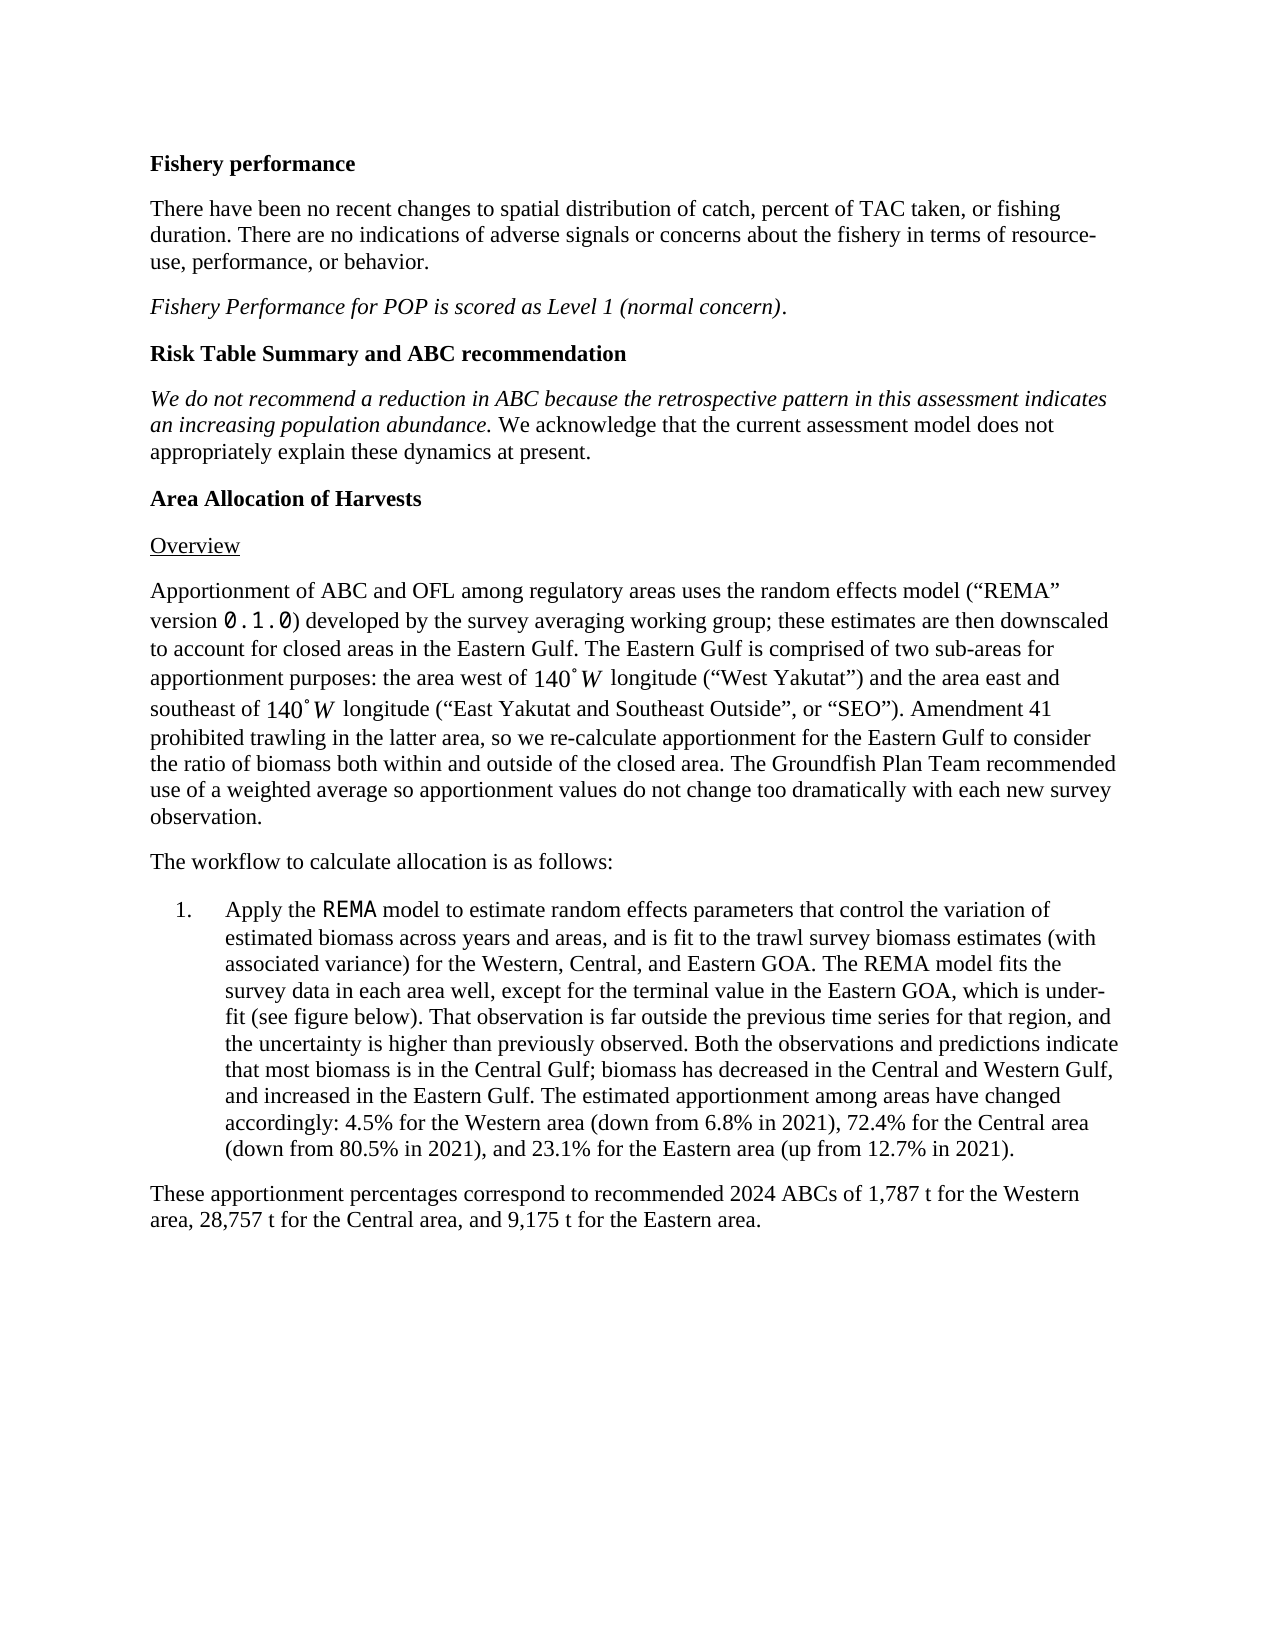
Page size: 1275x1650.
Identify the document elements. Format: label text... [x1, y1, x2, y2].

subtitle Overview [150, 532, 1125, 559]
text These apportionment percentages correspond to recommended 2024 ABCs of 1,787 t for the Western area, 28,757 t for the Central area, and 9,175 t for the Eastern area. [150, 1180, 1125, 1233]
text There have been no recent changes to spatial distribution of catch, percent of TAC taken, or fishing duration. There are no indications of adverse signals or concerns about the fishery in terms of resource-use, performance, or behavior. [150, 195, 1125, 274]
list Apply the REMA model to estimate random effects parameters that control the variation of estimated biomass across years and areas, and is fit to the trawl survey biomass estimates (with associated variance) for the Western, Central, and Eastern GOA. The REMA model fits the survey data in each area well, except for the terminal value in the Eastern GOA, which is under-fit (see figure below). That observation is far outside the previous time series for that region, and the uncertainty is higher than previously observed. Both the observations and predictions indicate that most biomass is in the Central Gulf; biomass has decreased in the Central and Western Gulf, and increased in the Eastern Gulf. The estimated apportionment among areas have changed accordingly: 4.5% for the Western area (down from 6.8% in 2021), 72.4% for the Central area (down from 80.5% in 2021), and 23.1% for the Eastern area (up from 12.7% in 2021). [175, 893, 1125, 1161]
subtitle Area Allocation of Harvests [150, 485, 1125, 511]
text Fishery Performance for POP is scored as Level 1 (normal concern). [150, 293, 1125, 319]
text Apportionment of ABC and OFL among regulatory areas uses the random effects model (“REMA” version 0.1.0) developed by the survey averaging working group; these estimates are then downscaled to account for closed areas in the Eastern Gulf. The Eastern Gulf is comprised of two sub-areas for apportionment purposes: the area west of longitude (“West Yakutat”) and the area east and southeast of longitude (“East Yakutat and Southeast Outside”, or “SEO”). Amendment 41 prohibited trawling in the latter area, so we re-calculate apportionment for the Eastern Gulf to consider the ratio of biomass both within and outside of the closed area. The Groundfish Plan Team recommended use of a weighted average so apportionment values do not change too dramatically with each new survey observation. [150, 577, 1125, 829]
text We do not recommend a reduction in ABC because the retrospective pattern in this assessment indicates an increasing population abundance. We acknowledge that the current assessment model does not appropriately explain these dynamics at present. [150, 385, 1125, 464]
subtitle Fishery performance [150, 150, 1125, 176]
text The workflow to calculate allocation is as follows: [150, 848, 1125, 874]
subtitle Risk Table Summary and ABC recommendation [150, 340, 1125, 366]
